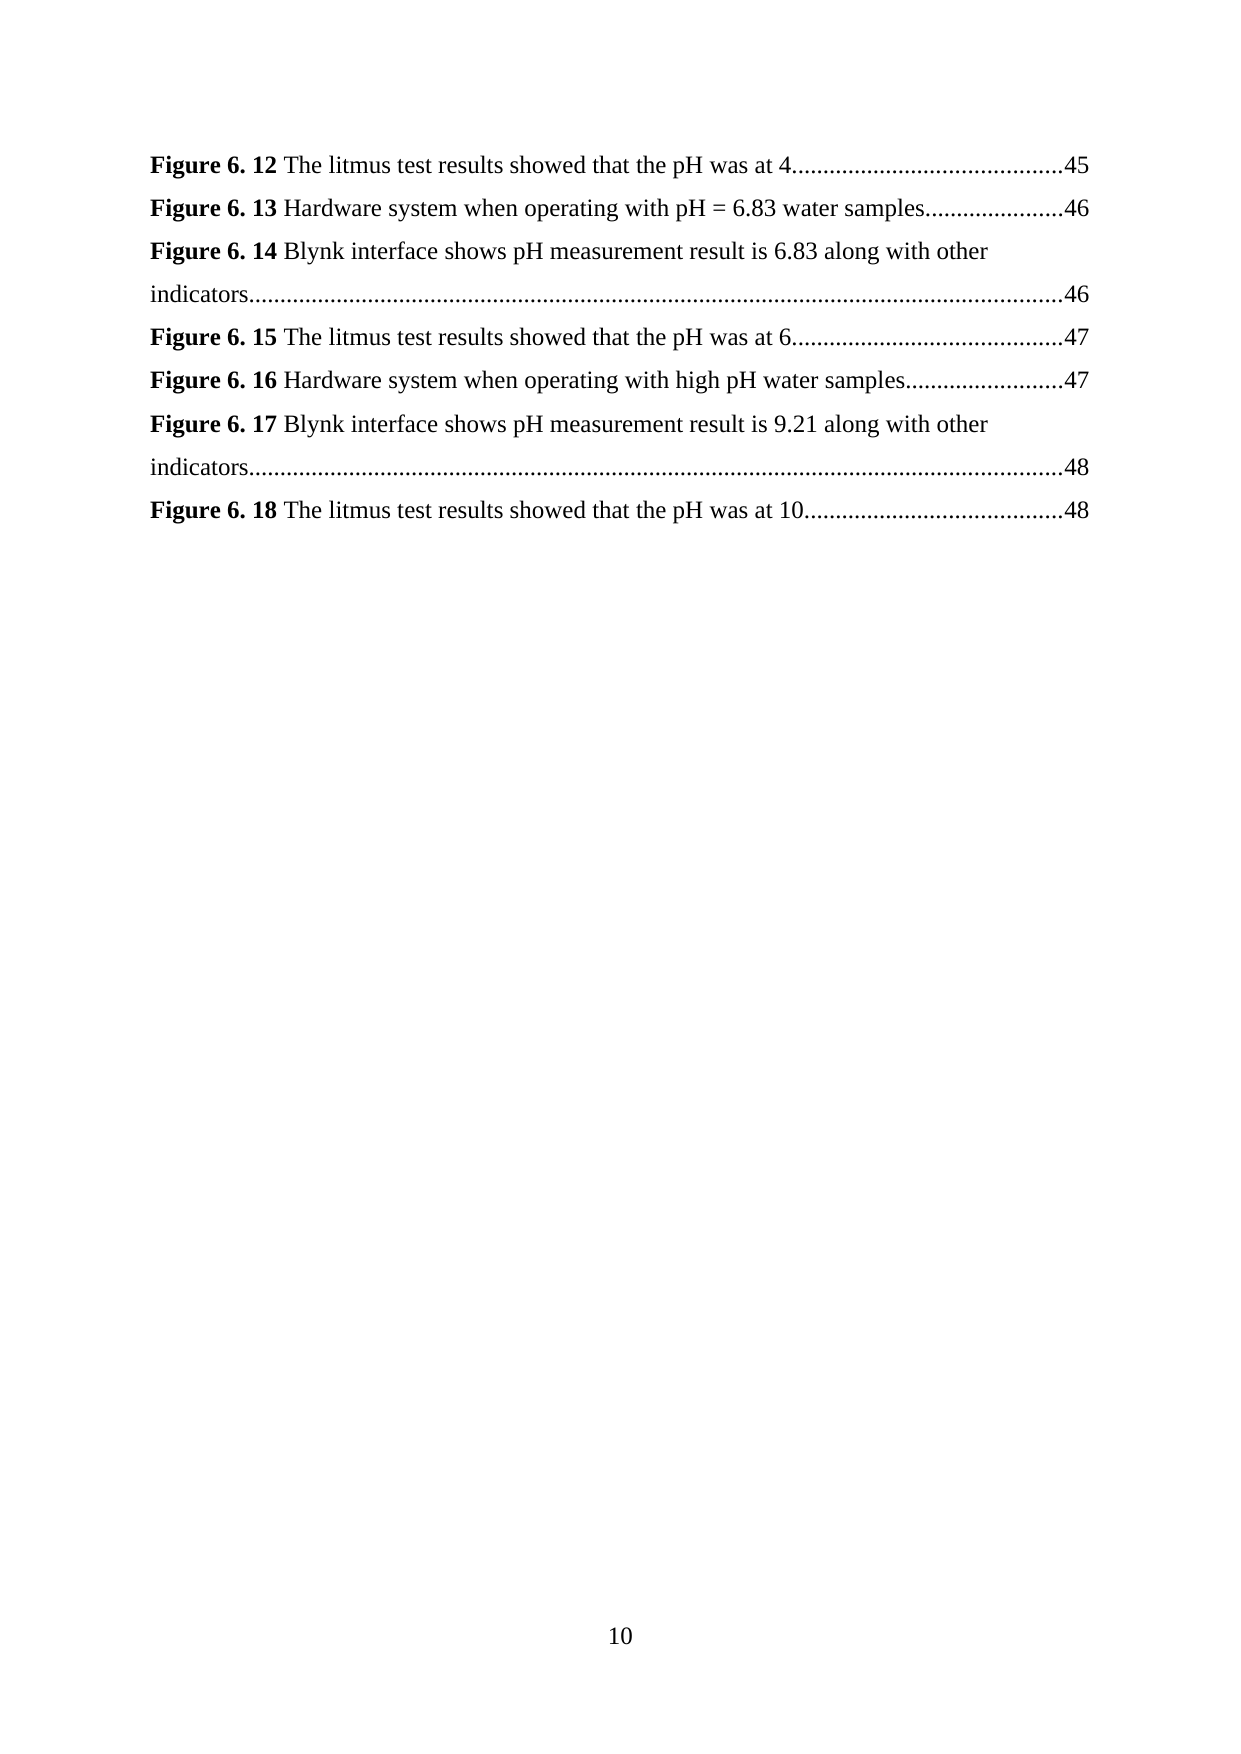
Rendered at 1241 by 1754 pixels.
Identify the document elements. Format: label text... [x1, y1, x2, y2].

text Figure 6. 14 Blynk interface shows pH measurement result is 6.83 along with other indicators 46 [150, 236, 1090, 308]
text Figure 6. 15 The litmus test results showed that the pH was at 6. 47 [150, 322, 1090, 351]
text Figure 6. 13 Hardware system when operating with pH = 6.83 water samples. 46 [150, 193, 1090, 222]
text Figure 6. 17 Blynk interface shows pH measurement result is 9.21 along with other indicators. 48 [150, 409, 1090, 481]
text Figure 6. 16 Hardware system when operating with high pH water samples. 47 [150, 366, 1090, 394]
text Figure 6. 12 The litmus test results showed that the pH was at 4. 45 [150, 150, 1090, 179]
text Figure 6. 18 The litmus test results showed that the pH was at 10. 48 [150, 495, 1090, 524]
